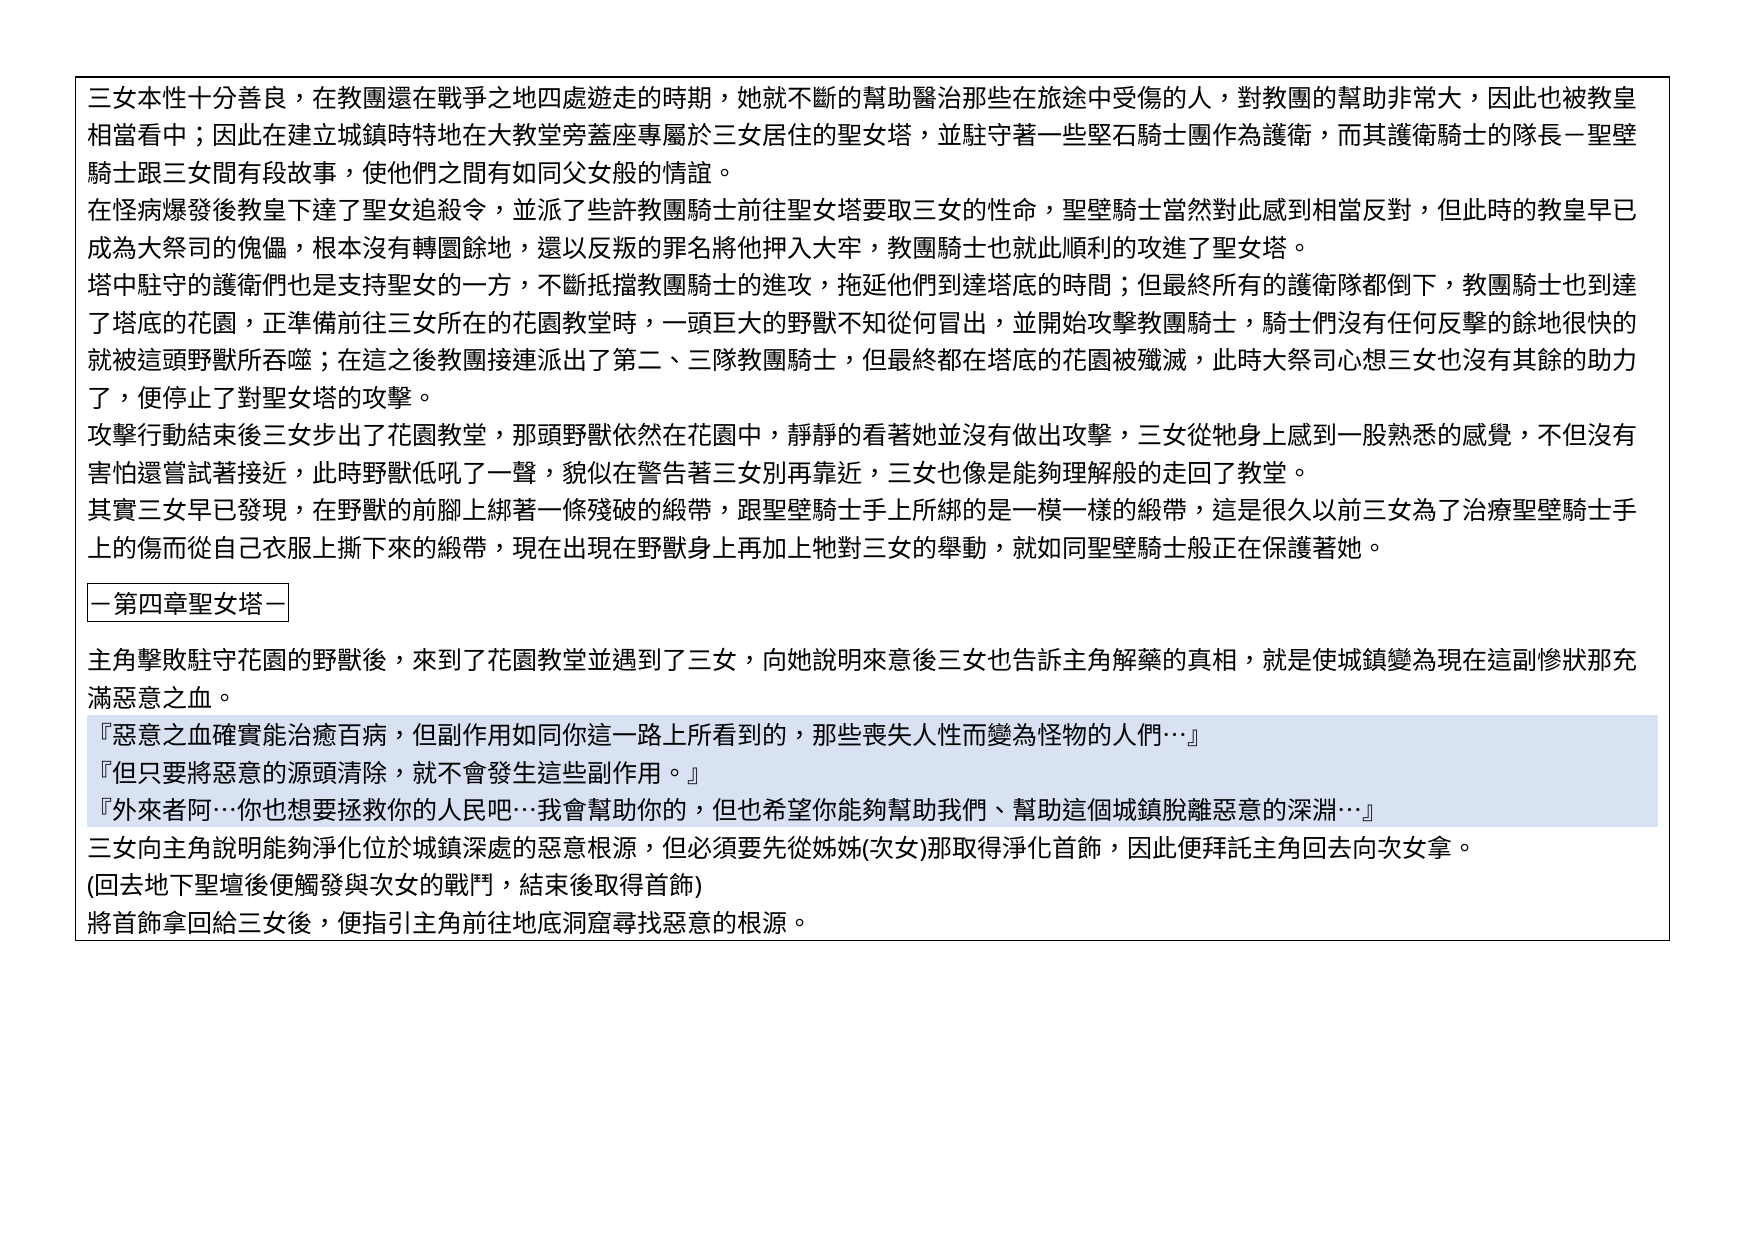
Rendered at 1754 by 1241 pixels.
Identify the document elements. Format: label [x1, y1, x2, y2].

table_cell [76, 78, 1669, 940]
